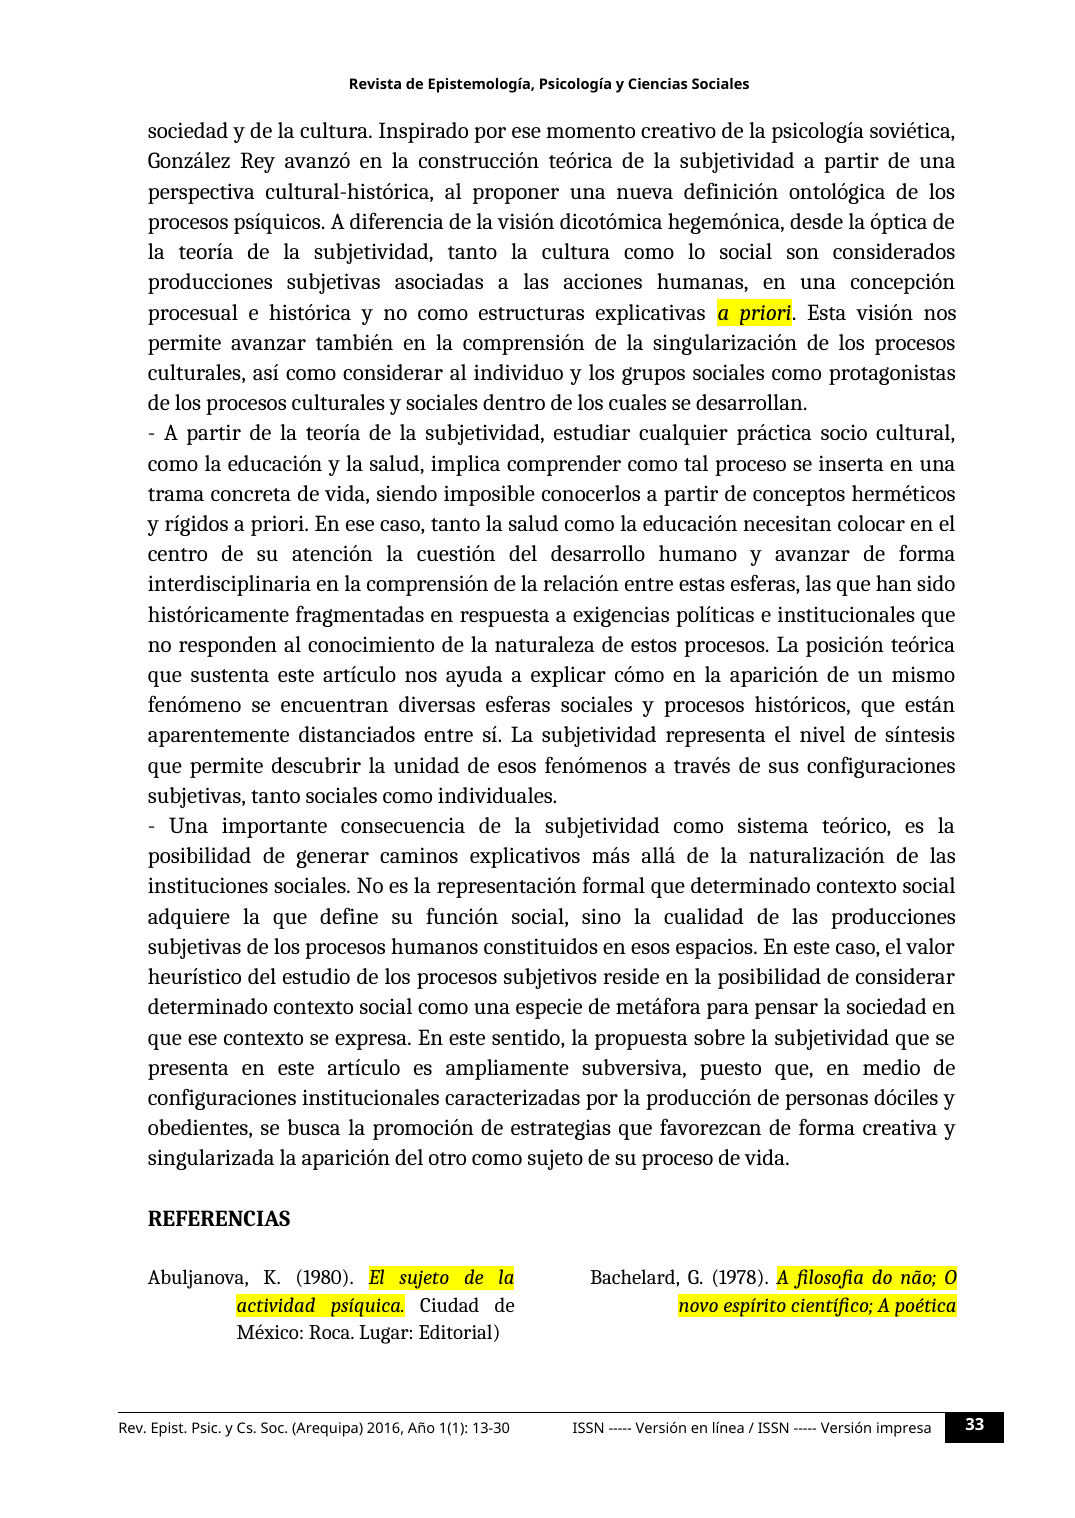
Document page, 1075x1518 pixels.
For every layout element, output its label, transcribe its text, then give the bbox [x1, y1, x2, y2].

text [148, 118, 957, 416]
text Abuljanova, K. (1980). El sujeto de la actividad psíquica. Ciudad de México: Roca. Lugar: Editorial) [148, 1266, 515, 1345]
text - Una importante consecuencia de la subjetividad como sistema teórico, es la posibilidad de generar caminos explicativos más allá de la naturalización de las instituciones sociales. No es la representación formal que determinado contexto social adquiere la que define su función social, sino la cualidad de las producciones subjetivas de los procesos humanos constituidos en esos espacios. En este caso, el valor heurístico del estudio de los procesos subjetivos reside en la posibilidad de considerar determinado contexto social como una especie de metáfora para pensar la sociedad en que ese contexto se expresa. En este sentido, la propuesta sobre la subjetividad que se presenta en este artículo es ampliamente subversiva, puesto que, en medio de configuraciones institucionales caracterizadas por la producción de personas dóciles y obedientes, se busca la promoción de estrategias que favorezcan de forma creativa y singularizada la aparición del otro como sujeto de su proceso de vida. [148, 813, 957, 1172]
text Bachelard, G. (1978). A filosofia do não; O novo espírito científico; A poética do espaço. São Paulo: Abril Cultural (Os Pensadores). [590, 1266, 957, 1317]
text - A partir de la teoría de la subjetividad, estudiar cualquier práctica socio cultural, como la educación y la salud, implica comprender como tal proceso se inserta en una trama concreta de vida, siendo imposible conocerlos a partir de conceptos herméticos y rígidos a priori. En ese caso, tanto la salud como la educación necesitan colocar en el centro de su atención la cuestión del desarrollo humano y avanzar de forma interdisciplinaria en la comprensión de la relación entre estas esferas, las que han sido históricamente fragmentadas en respuesta a exigencias políticas e institucionales que no responden al conocimiento de la naturaleza de estos procesos. La posición teórica que sustenta este artículo nos ayuda a explicar cómo en la aparición de un mismo fenómeno se encuentran diversas esferas sociales y procesos históricos, que están aparentemente distanciados entre sí. La subjetividad representa el nivel de síntesis que permite descubrir la unidad de esos fenómenos a través de sus configuraciones subjetivas, tanto sociales como individuales. [148, 420, 957, 809]
text REFERENCIAS [148, 1206, 958, 1232]
